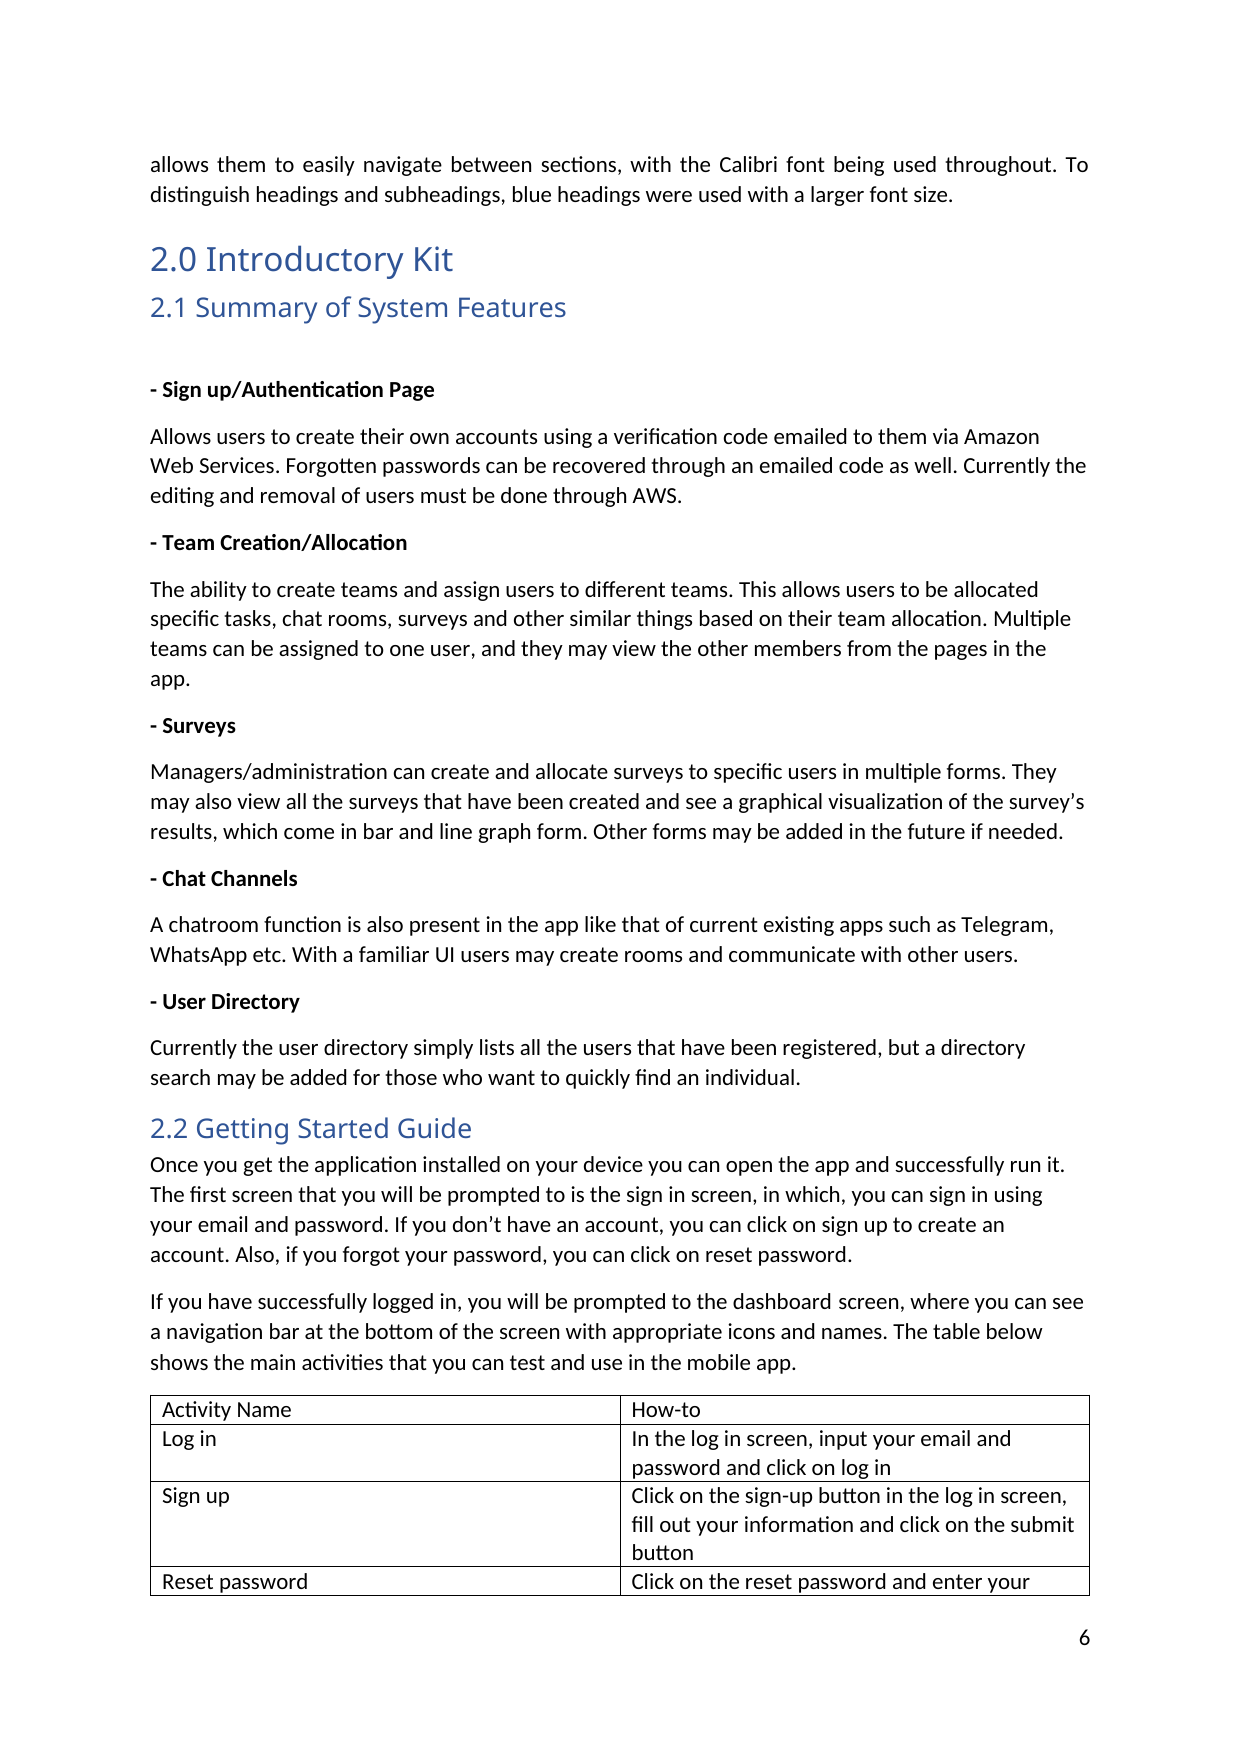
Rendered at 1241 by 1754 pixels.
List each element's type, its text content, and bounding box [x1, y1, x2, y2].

table_cell Reset password [151, 1567, 620, 1595]
subtitle 2.0 Introductory Kit [150, 235, 1090, 281]
table_cell Sign up [151, 1482, 620, 1566]
table_header How-to [621, 1396, 1089, 1423]
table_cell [621, 1567, 1089, 1595]
table_header Activity Name [151, 1396, 620, 1423]
table_cell In the log in screen, input your email and password and click on log in [621, 1425, 1089, 1481]
subtitle 2.2 Getting Started Guide [150, 1110, 1090, 1147]
text - Surveys [150, 711, 1090, 739]
table_cell Log in [151, 1425, 620, 1481]
text Managers/administration can create and allocate surveys to specific users in multiple forms. They may also view all the surveys that have been created and see a graphical visualization of the survey’s results, which come in bar and line graph form. Other forms may be added in the future if needed. [150, 757, 1090, 845]
text If you have successfully logged in, you will be prompted to the dashboard screen, where you can see a navigation bar at the bottom of the screen with appropriate icons and names. The table below shows the main activities that you can test and use in the mobile app. [150, 1287, 1090, 1376]
table_cell Click on the sign-up button in the log in screen, fill out your information and click on the submit button [621, 1482, 1089, 1566]
text - Team Creation/Allocation [150, 528, 1090, 556]
text - User Directory [150, 987, 1090, 1015]
text - Sign up/Authentication Page [150, 375, 1090, 403]
text A chatroom function is also present in the app like that of current existing apps such as Telegram, WhatsApp etc. With a familiar UI users may create rooms and communicate with other users. [150, 910, 1090, 968]
subtitle 2.1 Summary of System Features [150, 288, 1090, 325]
text Once you get the application installed on your device you can open the app and successfully run it. The first screen that you will be prompted to is the sign in screen, in which, you can sign in using your email and password. If you don’t have an account, you can click on sign up to create an account. Also, if you forgot your password, you can click on reset password. [150, 1150, 1090, 1268]
text Currently the user directory simply lists all the users that have been registered, but a directory search may be added for those who want to quickly find an individual. [150, 1033, 1090, 1091]
text The ability to create teams and assign users to different teams. This allows users to be allocated specific tasks, chat rooms, surveys and other similar things based on their team allocation. Multiple teams can be assigned to one user, and they may view the other members from the pages in the app. [150, 575, 1090, 692]
text Allows users to create their own accounts using a verification code emailed to them via Amazon Web Services. Forgotten passwords can be recovered through an emailed code as well. Currently the editing and removal of users must be done through AWS. [150, 422, 1090, 509]
text - Chat Channels [150, 864, 1090, 892]
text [150, 150, 1090, 208]
